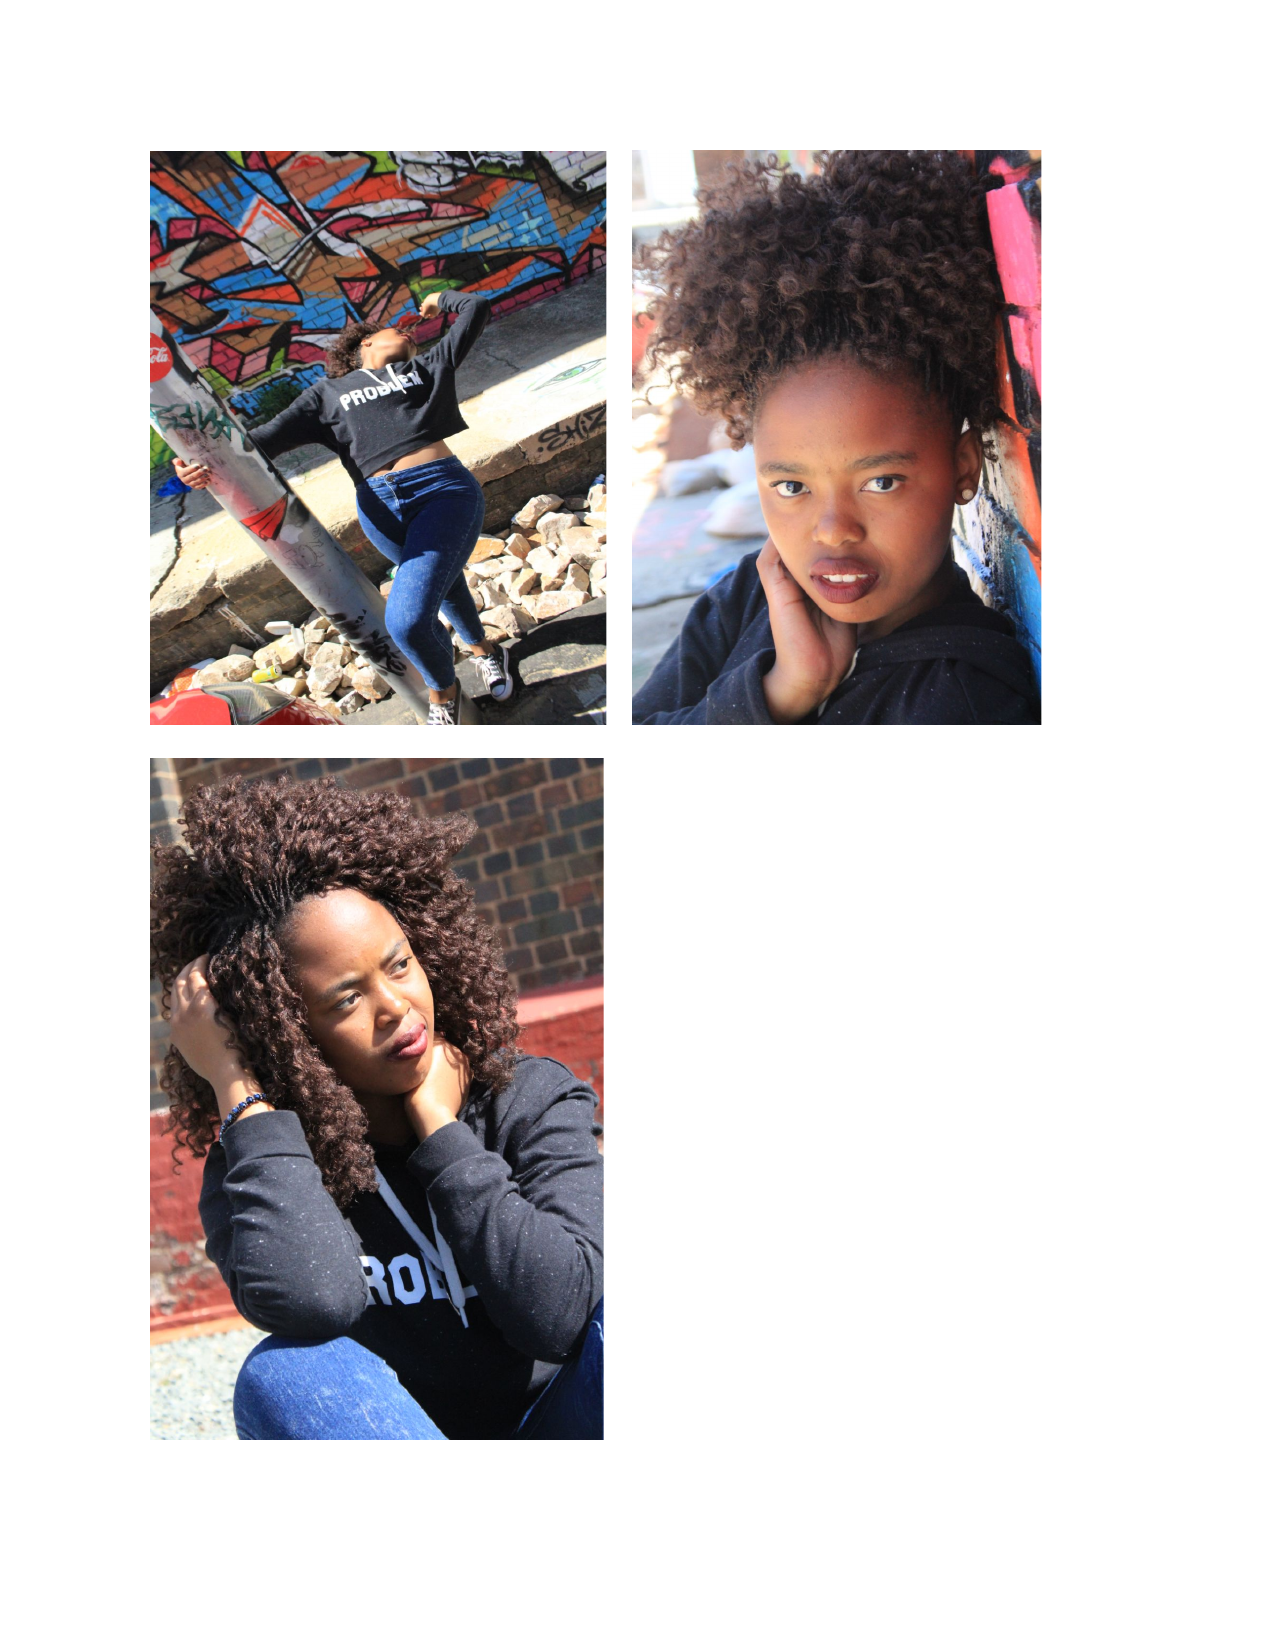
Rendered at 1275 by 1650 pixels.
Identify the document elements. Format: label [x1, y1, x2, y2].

picture [632, 150, 1042, 725]
picture [150, 758, 604, 1440]
picture [150, 151, 607, 725]
